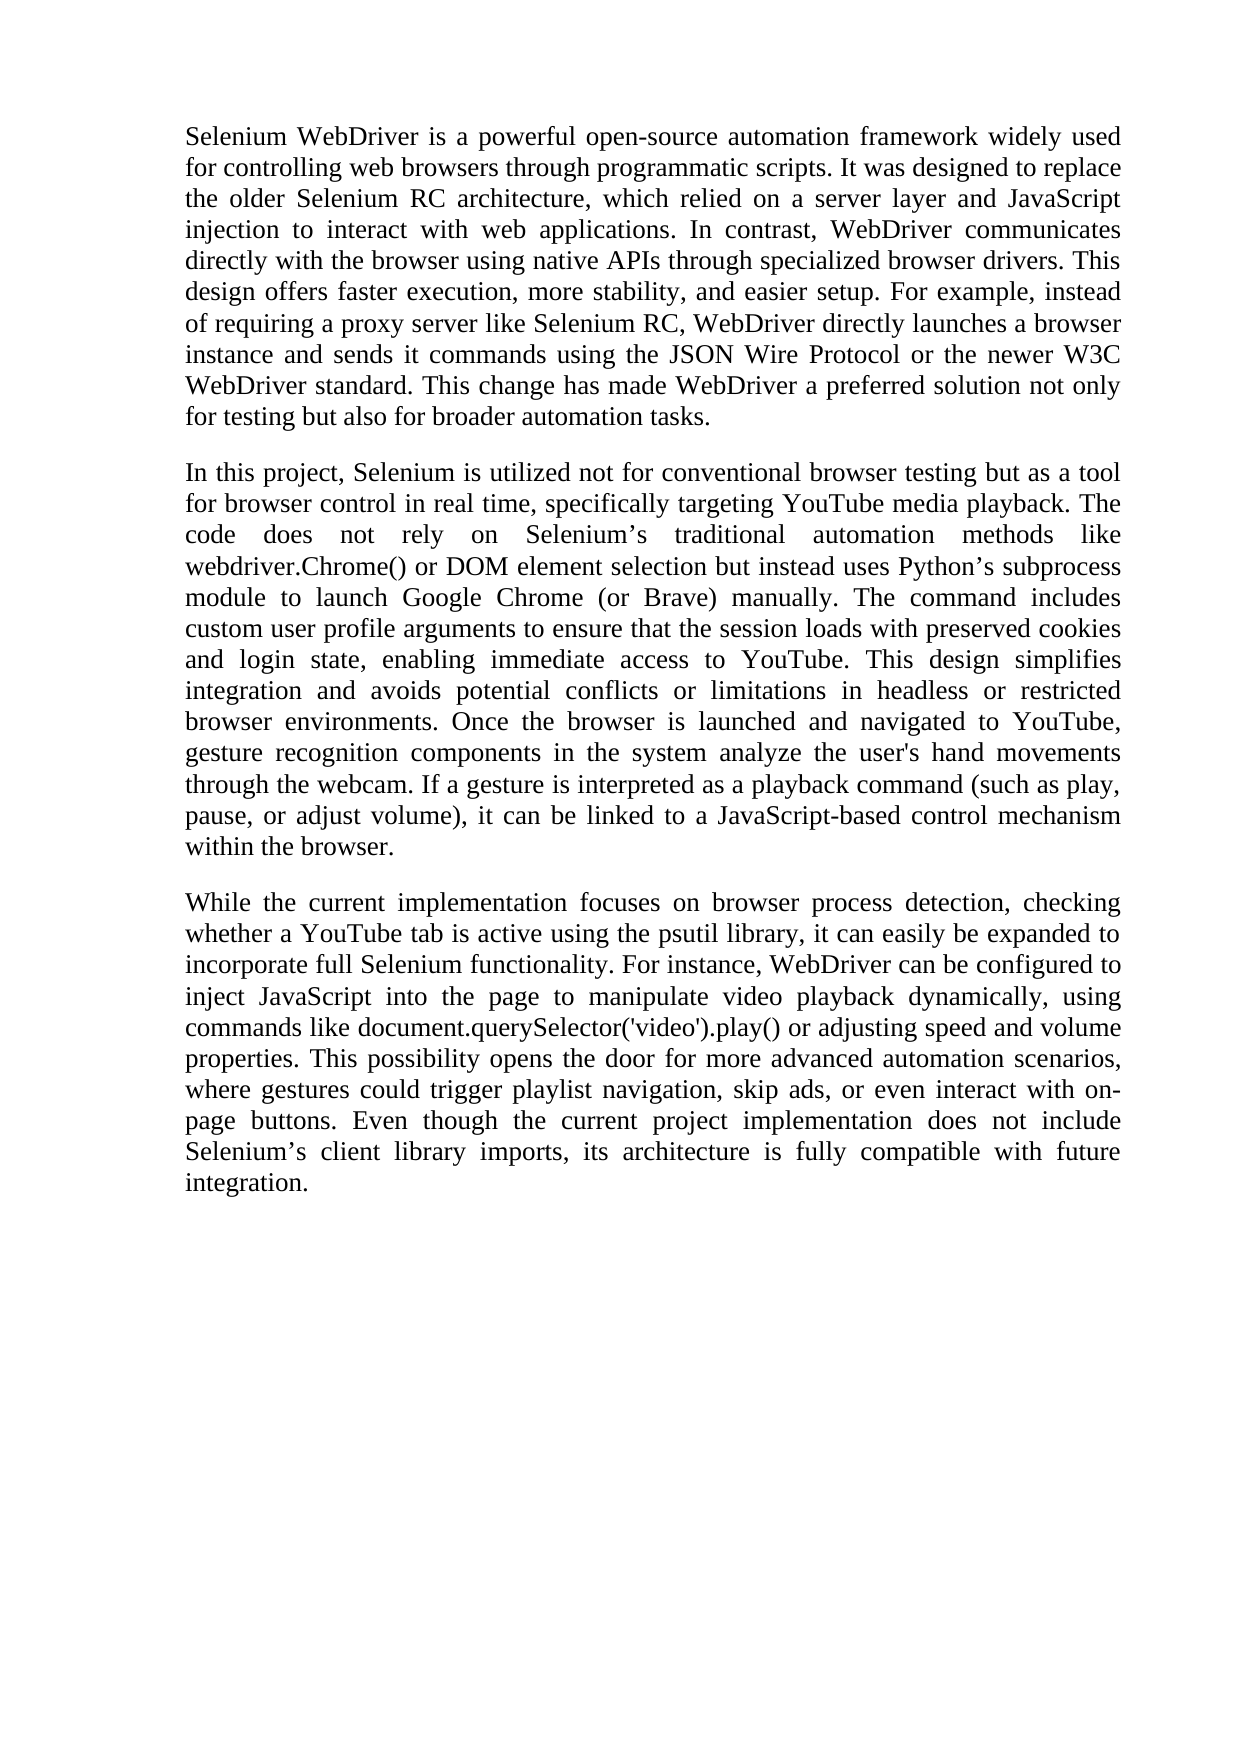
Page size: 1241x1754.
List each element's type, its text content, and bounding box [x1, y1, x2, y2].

text In this project, Selenium is utilized not for conventional browser testing but as a tool for browser control in real time, specifically targeting YouTube media playback. The code does not rely on Selenium’s traditional automation methods like webdriver.Chrome() or DOM element selection but instead uses Python’s subprocess module to launch Google Chrome (or Brave) manually. The command includes custom user profile arguments to ensure that the session loads with preserved cookies and login state, enabling immediate access to YouTube. This design simplifies integration and avoids potential conflicts or limitations in headless or restricted browser environments. Once the browser is launched and navigated to YouTube, gesture recognition components in the system analyze the user's hand movements through the webcam. If a gesture is interpreted as a playback command (such as play, pause, or adjust volume), it can be linked to a JavaScript-based control mechanism within the browser. [185, 456, 1122, 861]
text Selenium WebDriver is a powerful open-source automation framework widely used for controlling web browsers through programmatic scripts. It was designed to replace the older Selenium RC architecture, which relied on a server layer and JavaScript injection to interact with web applications. In contrast, WebDriver communicates directly with the browser using native APIs through specialized browser drivers. This design offers faster execution, more stability, and easier setup. For example, instead of requiring a proxy server like Selenium RC, WebDriver directly launches a browser instance and sends it commands using the JSON Wire Protocol or the newer W3C WebDriver standard. This change has made WebDriver a preferred solution not only for testing but also for broader automation tasks. [185, 120, 1122, 431]
text While the current implementation focuses on browser process detection, checking whether a YouTube tab is active using the psutil library, it can easily be expanded to incorporate full Selenium functionality. For instance, WebDriver can be configured to inject JavaScript into the page to manipulate video playback dynamically, using commands like document.querySelector('video').play() or adjusting speed and volume properties. This possibility opens the door for more advanced automation scenarios, where gestures could trigger playlist navigation, skip ads, or even interact with on-page buttons. Even though the current project implementation does not include Selenium’s client library imports, its architecture is fully compatible with future integration. [185, 886, 1122, 1198]
